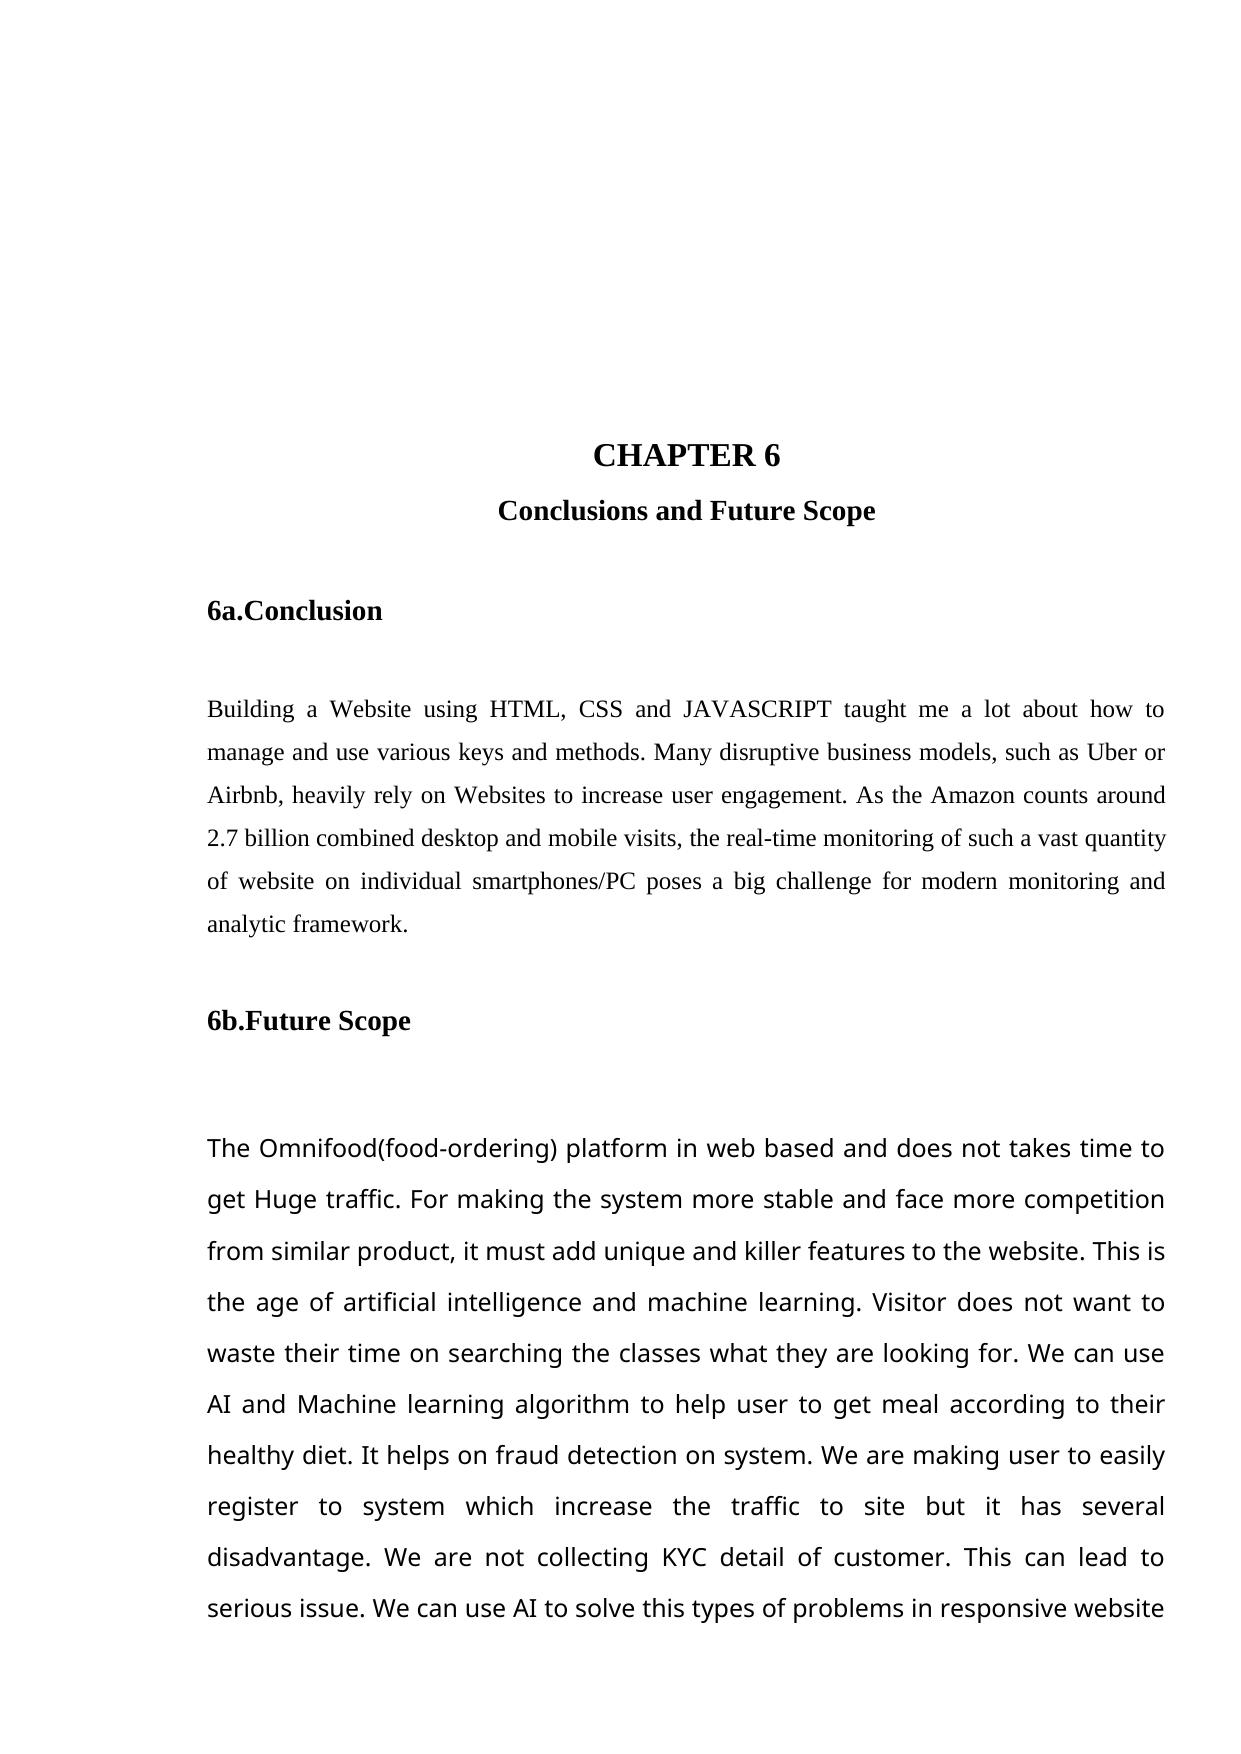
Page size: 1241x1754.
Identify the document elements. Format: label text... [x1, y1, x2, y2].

text 6a.Conclusion [207, 593, 1166, 627]
text 6b.Future Scope [207, 1003, 1166, 1037]
text CHAPTER 6 [207, 435, 1166, 473]
text Building a Website using HTML, CSS and JAVASCRIPT taught me a lot about how to manage and use various keys and methods. Many disruptive business models, such as Uber or Airbnb, heavily rely on Websites to increase user engagement. As the Amazon counts around 2.7 billion combined desktop and mobile visits, the real-time monitoring of such a vast quantity of website on individual smartphones/PC poses a big challenge for modern monitoring and analytic framework. [207, 694, 1166, 938]
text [207, 1131, 1166, 1624]
text Conclusions and Future Scope [207, 493, 1166, 526]
